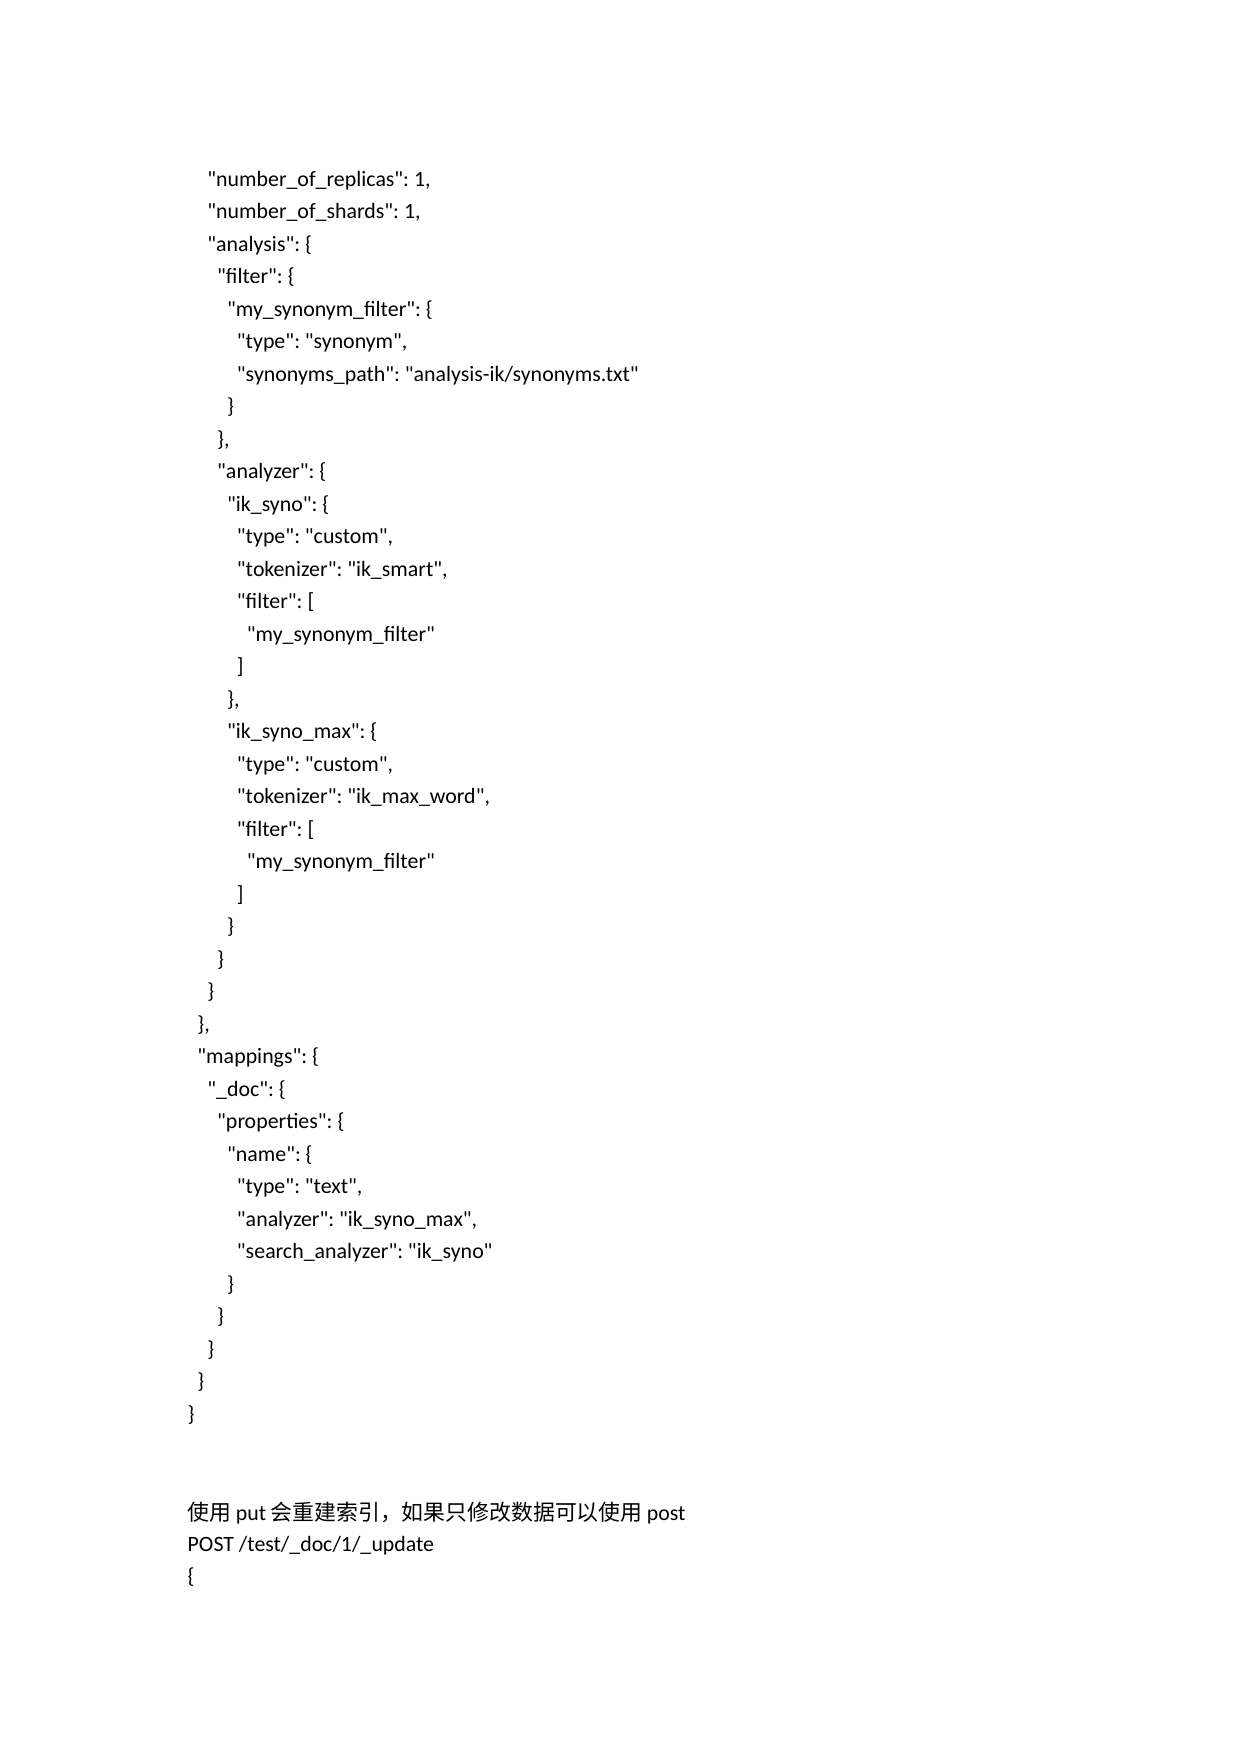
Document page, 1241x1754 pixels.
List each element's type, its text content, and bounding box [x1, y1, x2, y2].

text "tokenizer": "ik_max_word", [187, 779, 1053, 812]
text "my_synonym_filter" [187, 844, 1053, 877]
text }, [187, 682, 1053, 714]
text } [187, 389, 1053, 422]
text "type": "custom", [187, 747, 1053, 779]
text "filter": [ [187, 584, 1053, 617]
text { [187, 1559, 1053, 1592]
text } [187, 942, 1053, 974]
text "ik_syno_max": { [187, 714, 1053, 747]
text }, [187, 1007, 1053, 1039]
text "mappings": { [187, 1039, 1053, 1072]
text "type": "text", [187, 1169, 1053, 1202]
text ] [187, 877, 1053, 909]
text } [187, 1267, 1053, 1299]
text "analysis": { [187, 227, 1053, 259]
text } [187, 909, 1053, 942]
text }, [187, 422, 1053, 454]
text "type": "custom", [187, 519, 1053, 552]
text } [187, 1397, 1053, 1429]
text "analyzer": { [187, 454, 1053, 487]
text "synonyms_path": "analysis-ik/synonyms.txt" [187, 357, 1053, 389]
text } [187, 974, 1053, 1007]
text "tokenizer": "ik_smart", [187, 552, 1053, 584]
text "_doc": { [187, 1072, 1053, 1104]
text POST /test/_doc/1/_update [187, 1527, 1053, 1559]
text "number_of_shards": 1, [187, 194, 1053, 227]
text 使用put会重建索引，如果只修改数据可以使用post [187, 1494, 1053, 1527]
text } [187, 1299, 1053, 1332]
text "name": { [187, 1137, 1053, 1169]
text "filter": [ [187, 812, 1053, 844]
text } [187, 1332, 1053, 1364]
text "type": "synonym", [187, 324, 1053, 357]
text "number_of_replicas": 1, [187, 162, 1053, 194]
text "my_synonym_filter" [187, 617, 1053, 649]
text "search_analyzer": "ik_syno" [187, 1234, 1053, 1267]
text ] [187, 649, 1053, 682]
text "properties": { [187, 1104, 1053, 1137]
text "filter": { [187, 259, 1053, 292]
text "ik_syno": { [187, 487, 1053, 519]
text } [187, 1364, 1053, 1397]
text "my_synonym_filter": { [187, 292, 1053, 324]
text "analyzer": "ik_syno_max", [187, 1202, 1053, 1234]
